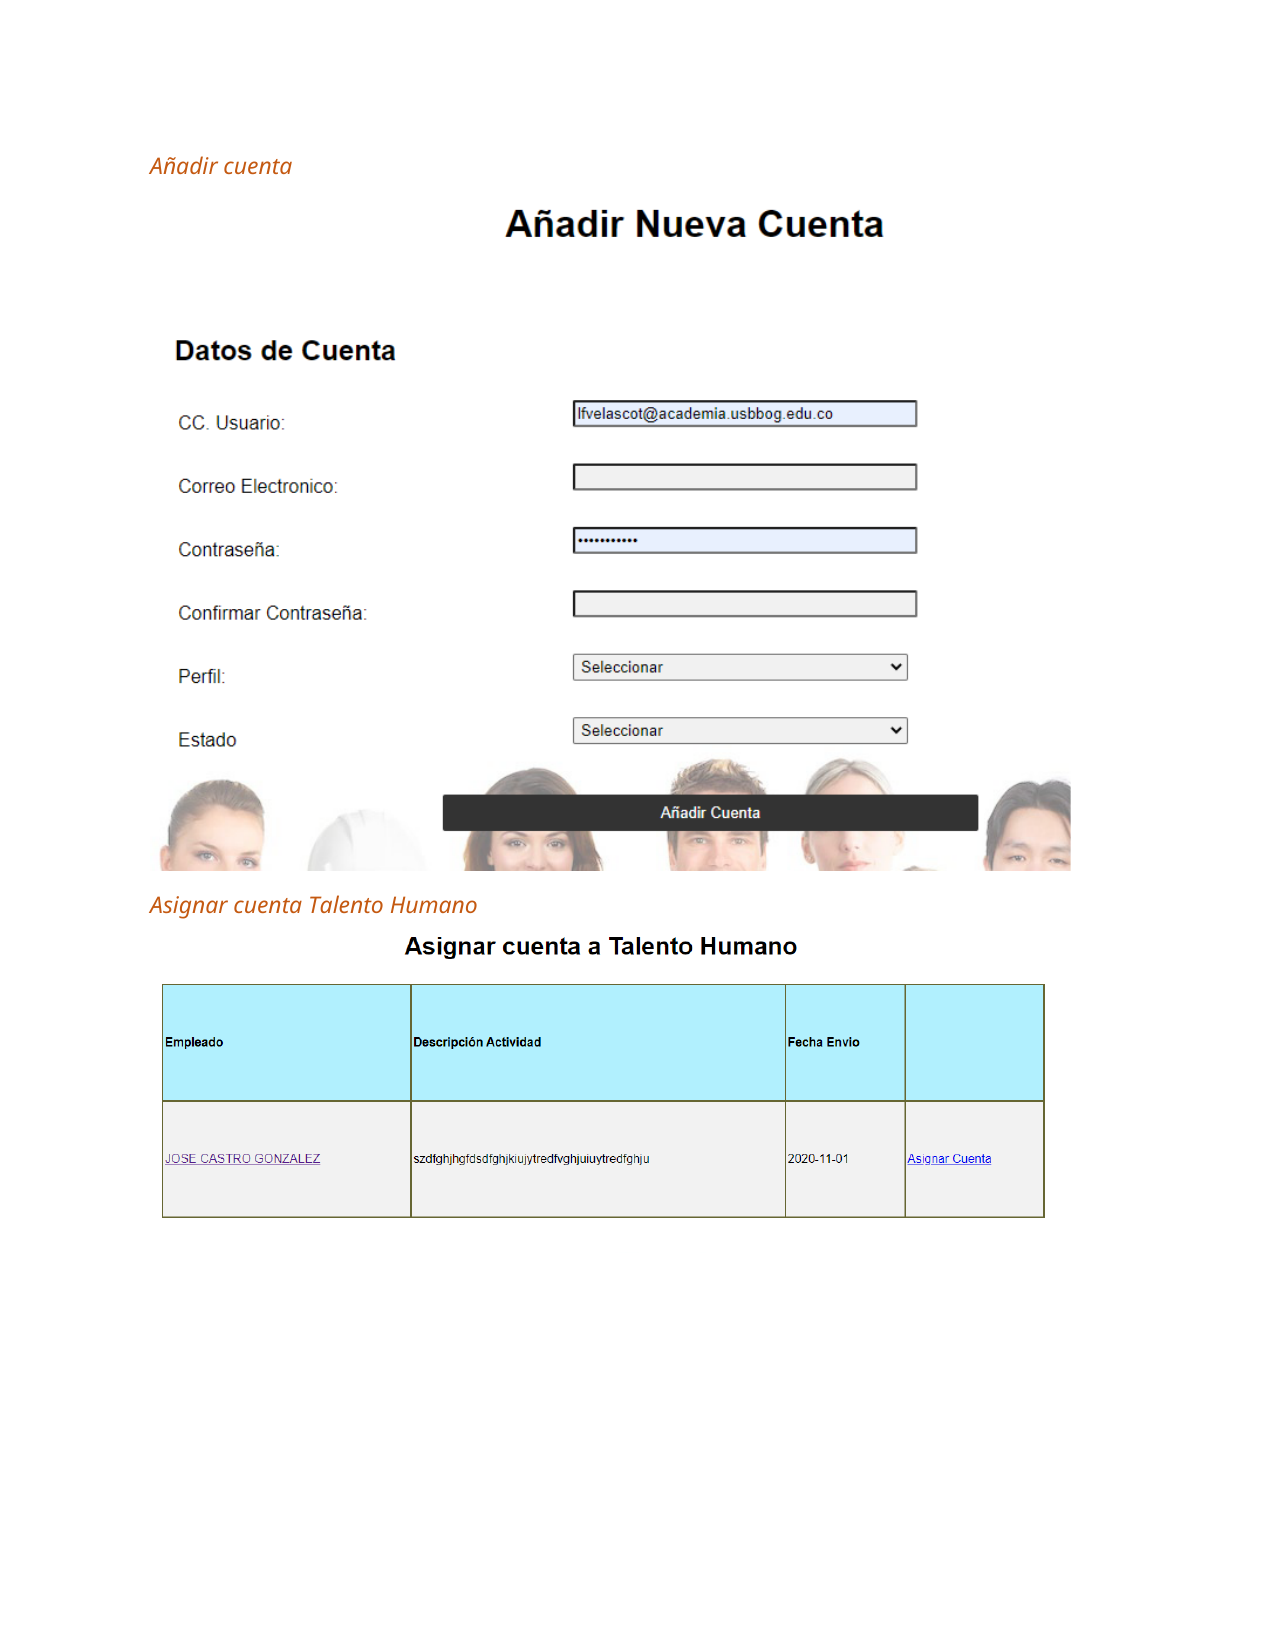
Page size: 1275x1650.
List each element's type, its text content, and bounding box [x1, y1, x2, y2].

subtitle Asignar cuenta Talento Humano [150, 889, 1125, 921]
picture [150, 183, 1071, 871]
subtitle Añadir cuenta [150, 150, 1125, 181]
picture [150, 923, 1071, 1253]
